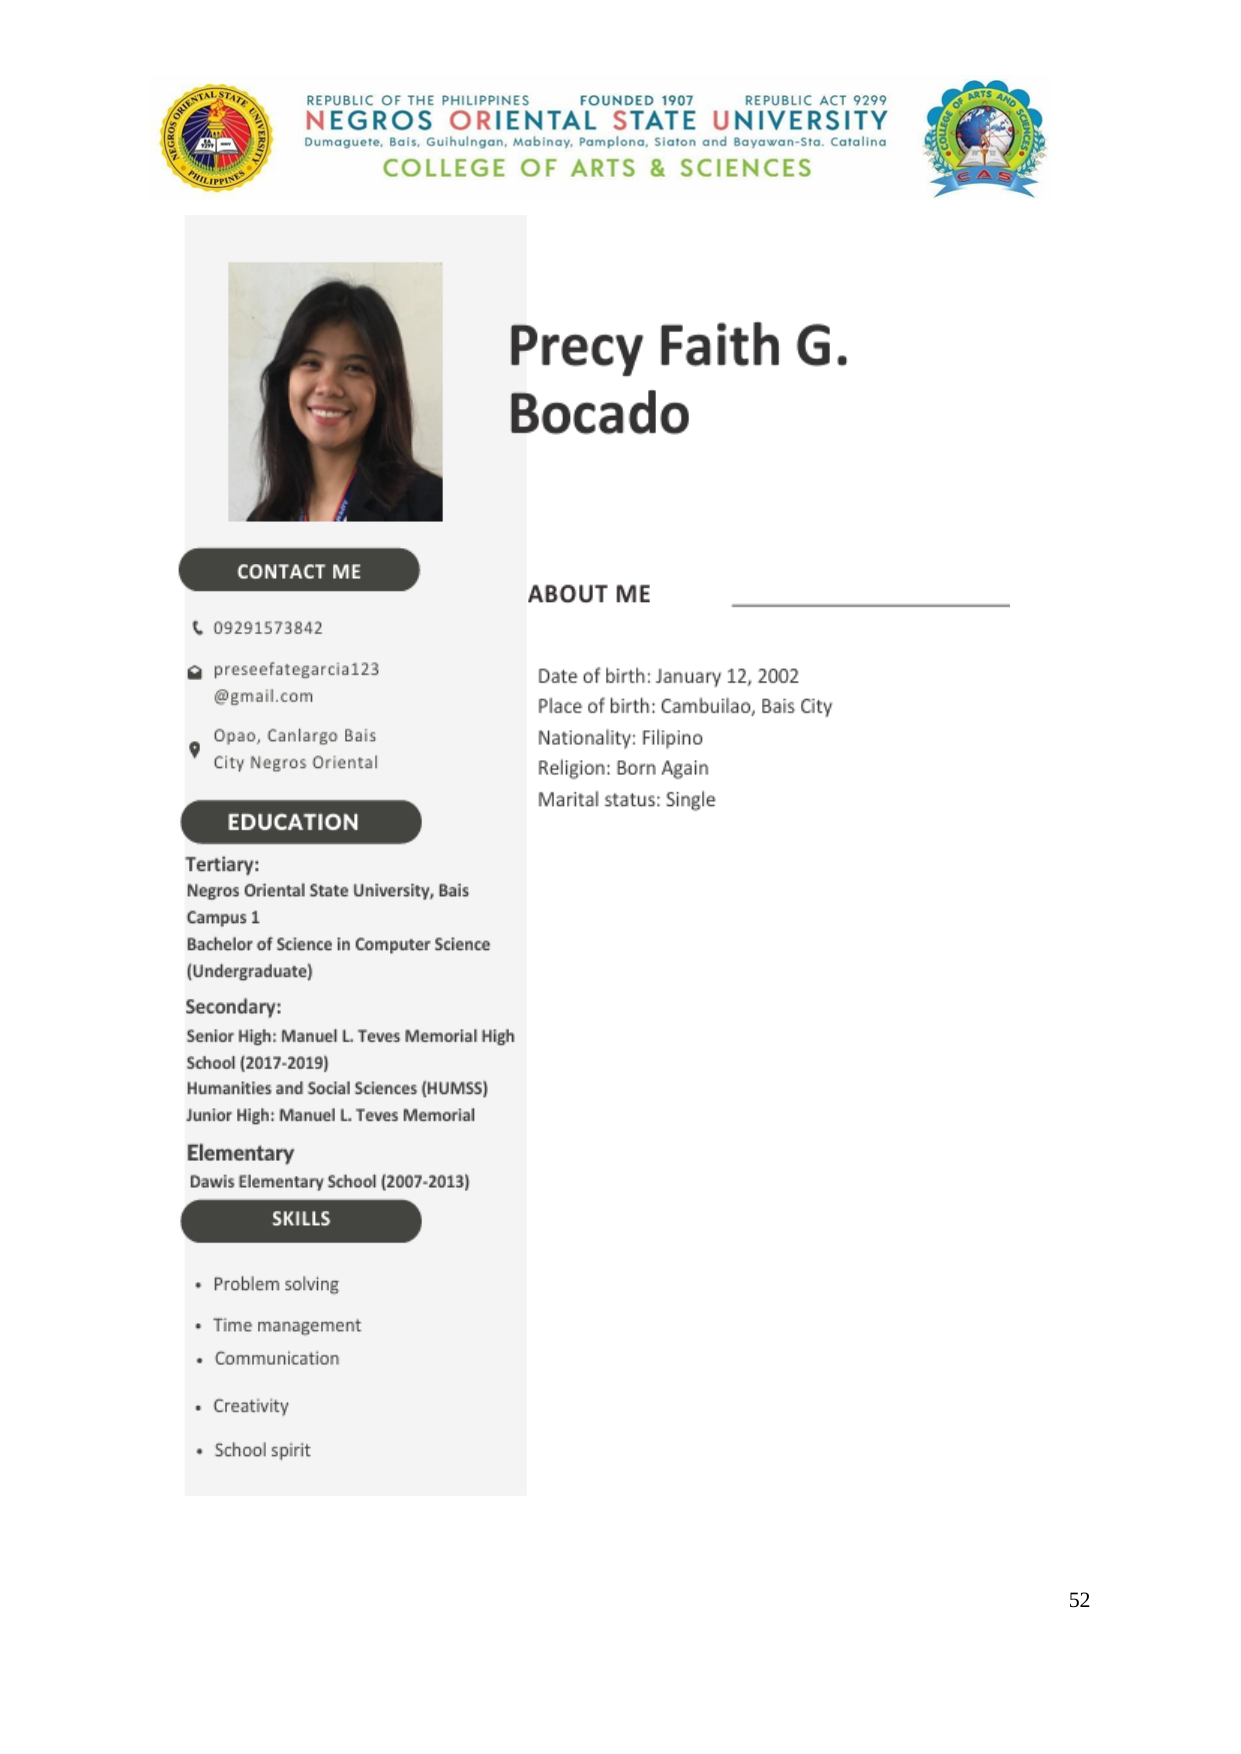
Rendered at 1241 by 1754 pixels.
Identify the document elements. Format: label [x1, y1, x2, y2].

picture [131, 215, 1010, 1507]
picture [150, 75, 1050, 200]
